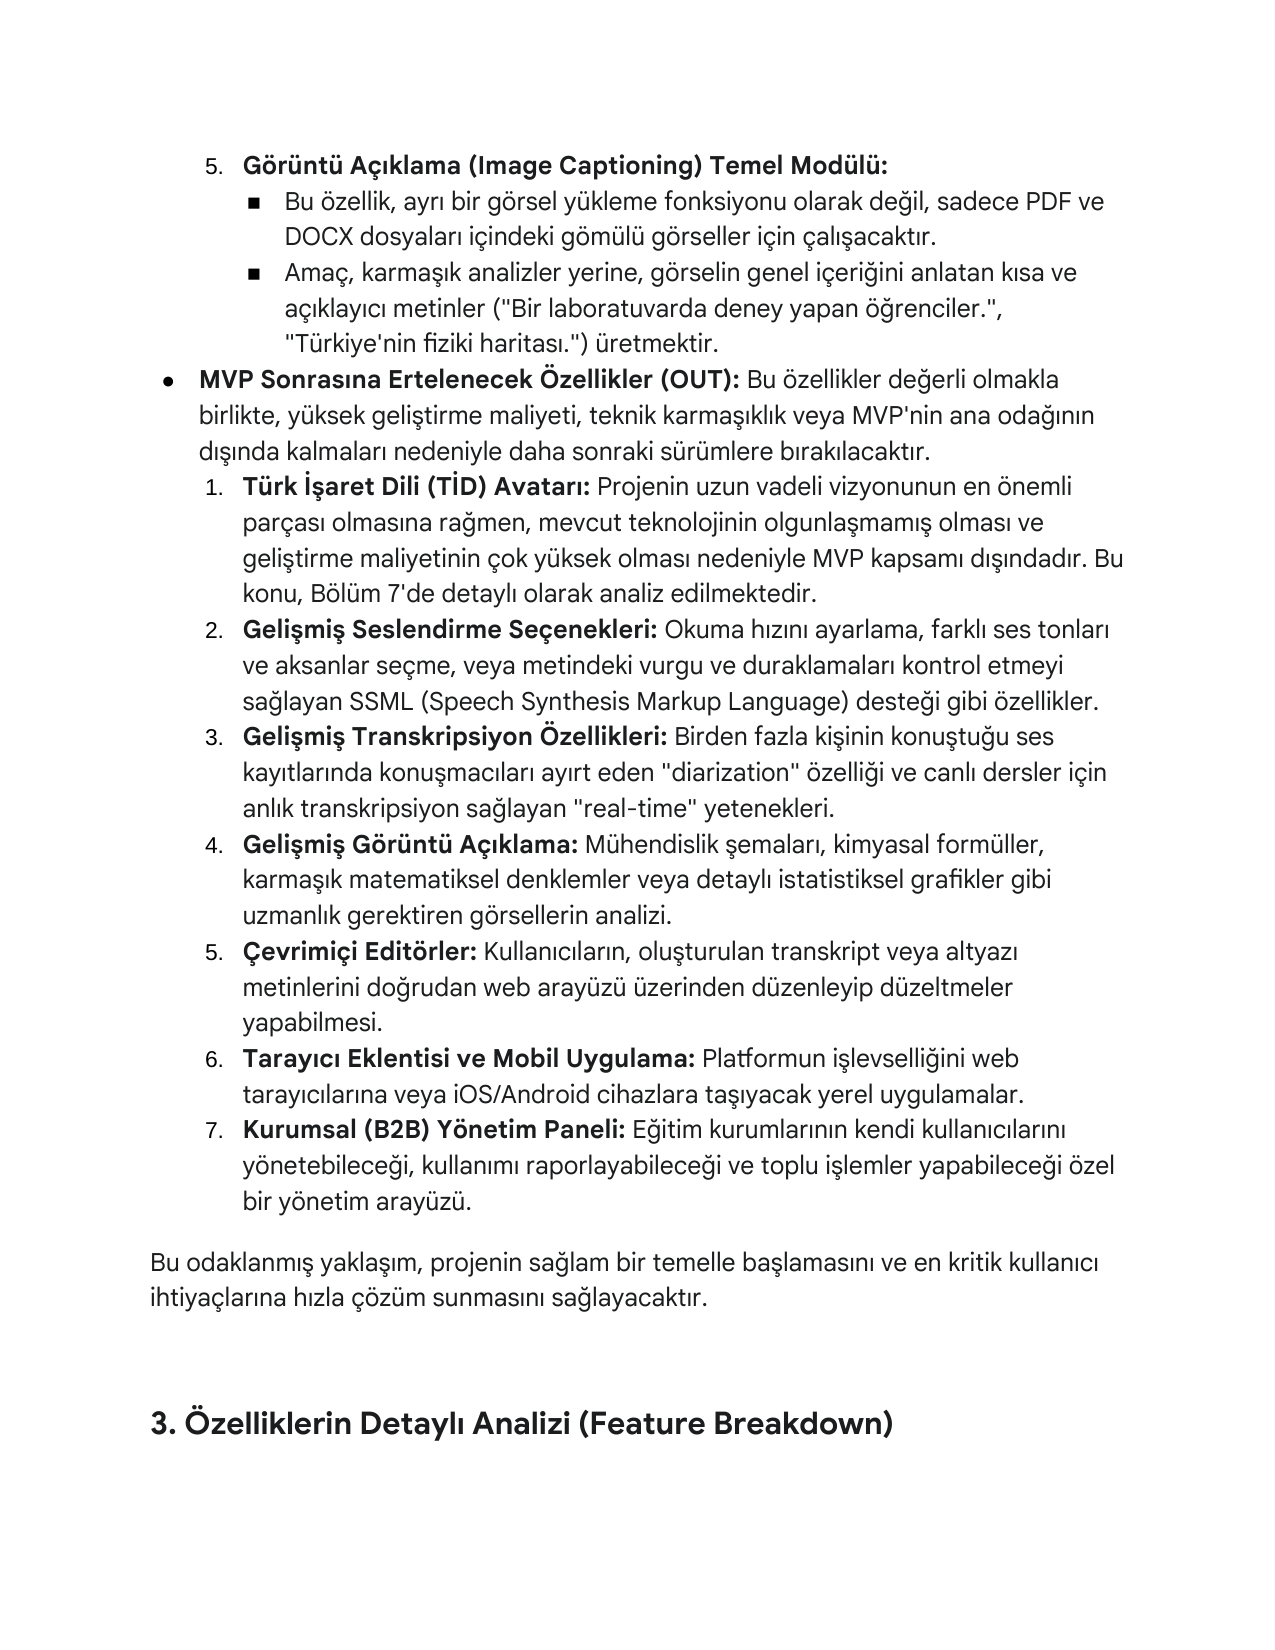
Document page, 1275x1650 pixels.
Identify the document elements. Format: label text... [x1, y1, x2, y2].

list Gelişmiş Transkripsiyon Özellikleri: Birden fazla kişinin konuştuğu ses kayıtlarında konuşmacıları ayırt eden "diarization" özelliği ve canlı dersler için anlık transkripsiyon sağlayan "real-time" yetenekleri. [205, 722, 1125, 824]
list Bu özellik, ayrı bir görsel yükleme fonksiyonu olarak değil, sadece PDF ve DOCX dosyaları içindeki gömülü görseller için çalışacaktır. [247, 186, 1125, 253]
list Tarayıcı Eklentisi ve Mobil Uygulama: Platformun işlevselliğini web tarayıcılarına veya iOS/Android cihazlara taşıyacak yerel uygulamalar. [205, 1043, 1125, 1110]
list Amaç, karmaşık analizler yerine, görselin genel içeriğini anlatan kısa ve açıklayıcı metinler ("Bir laboratuvarda deney yapan öğrenciler.", "Türkiye'nin fiziki haritası.") üretmektir. [247, 257, 1125, 360]
list MVP Sonrasına Ertelenecek Özellikler (OUT): Bu özellikler değerli olmakla birlikte, yüksek geliştirme maliyeti, teknik karmaşıklık veya MVP'nin ana odağının dışında kalmaları nedeniyle daha sonraki sürümlere bırakılacaktır. [161, 364, 1125, 467]
subtitle 3. Özelliklerin Detaylı Analizi (Feature Breakdown) [150, 1404, 1125, 1443]
list Çevrimiçi Editörler: Kullanıcıların, oluşturulan transkript veya altyazı metinlerini doğrudan web arayüzü üzerinden düzenleyip düzeltmeler yapabilmesi. [205, 936, 1125, 1039]
list Görüntü Açıklama (Image Captioning) Temel Modülü: [205, 150, 1125, 181]
list Türk İşaret Dili (TİD) Avatarı: Projenin uzun vadeli vizyonunun en önemli parçası olmasına rağmen, mevcut teknolojinin olgunlaşmamış olması ve geliştirme maliyetinin çok yüksek olması nedeniyle MVP kapsamı dışındadır. Bu konu, Bölüm 7'de detaylı olarak analiz edilmektedir. [205, 472, 1125, 610]
list Gelişmiş Seslendirme Seçenekleri: Okuma hızını ayarlama, farklı ses tonları ve aksanlar seçme, veya metindeki vurgu ve duraklamaları kontrol etmeyi sağlayan SSML (Speech Synthesis Markup Language) desteği gibi özellikler. [205, 614, 1125, 717]
list Kurumsal (B2B) Yönetim Paneli: Eğitim kurumlarının kendi kullanıcılarını yönetebileceği, kullanımı raporlayabileceği ve toplu işlemler yapabileceği özel bir yönetim arayüzü. [205, 1115, 1125, 1217]
list Gelişmiş Görüntü Açıklama: Mühendislik şemaları, kimyasal formüller, karmaşık matematiksel denklemler veya detaylı istatistiksel grafikler gibi uzmanlık gerektiren görsellerin analizi. [205, 829, 1125, 932]
text Bu odaklanmış yaklaşım, projenin sağlam bir temelle başlamasını ve en kritik kullanıcı ihtiyaçlarına hızla çözüm sunmasını sağlayacaktır. [150, 1247, 1125, 1314]
